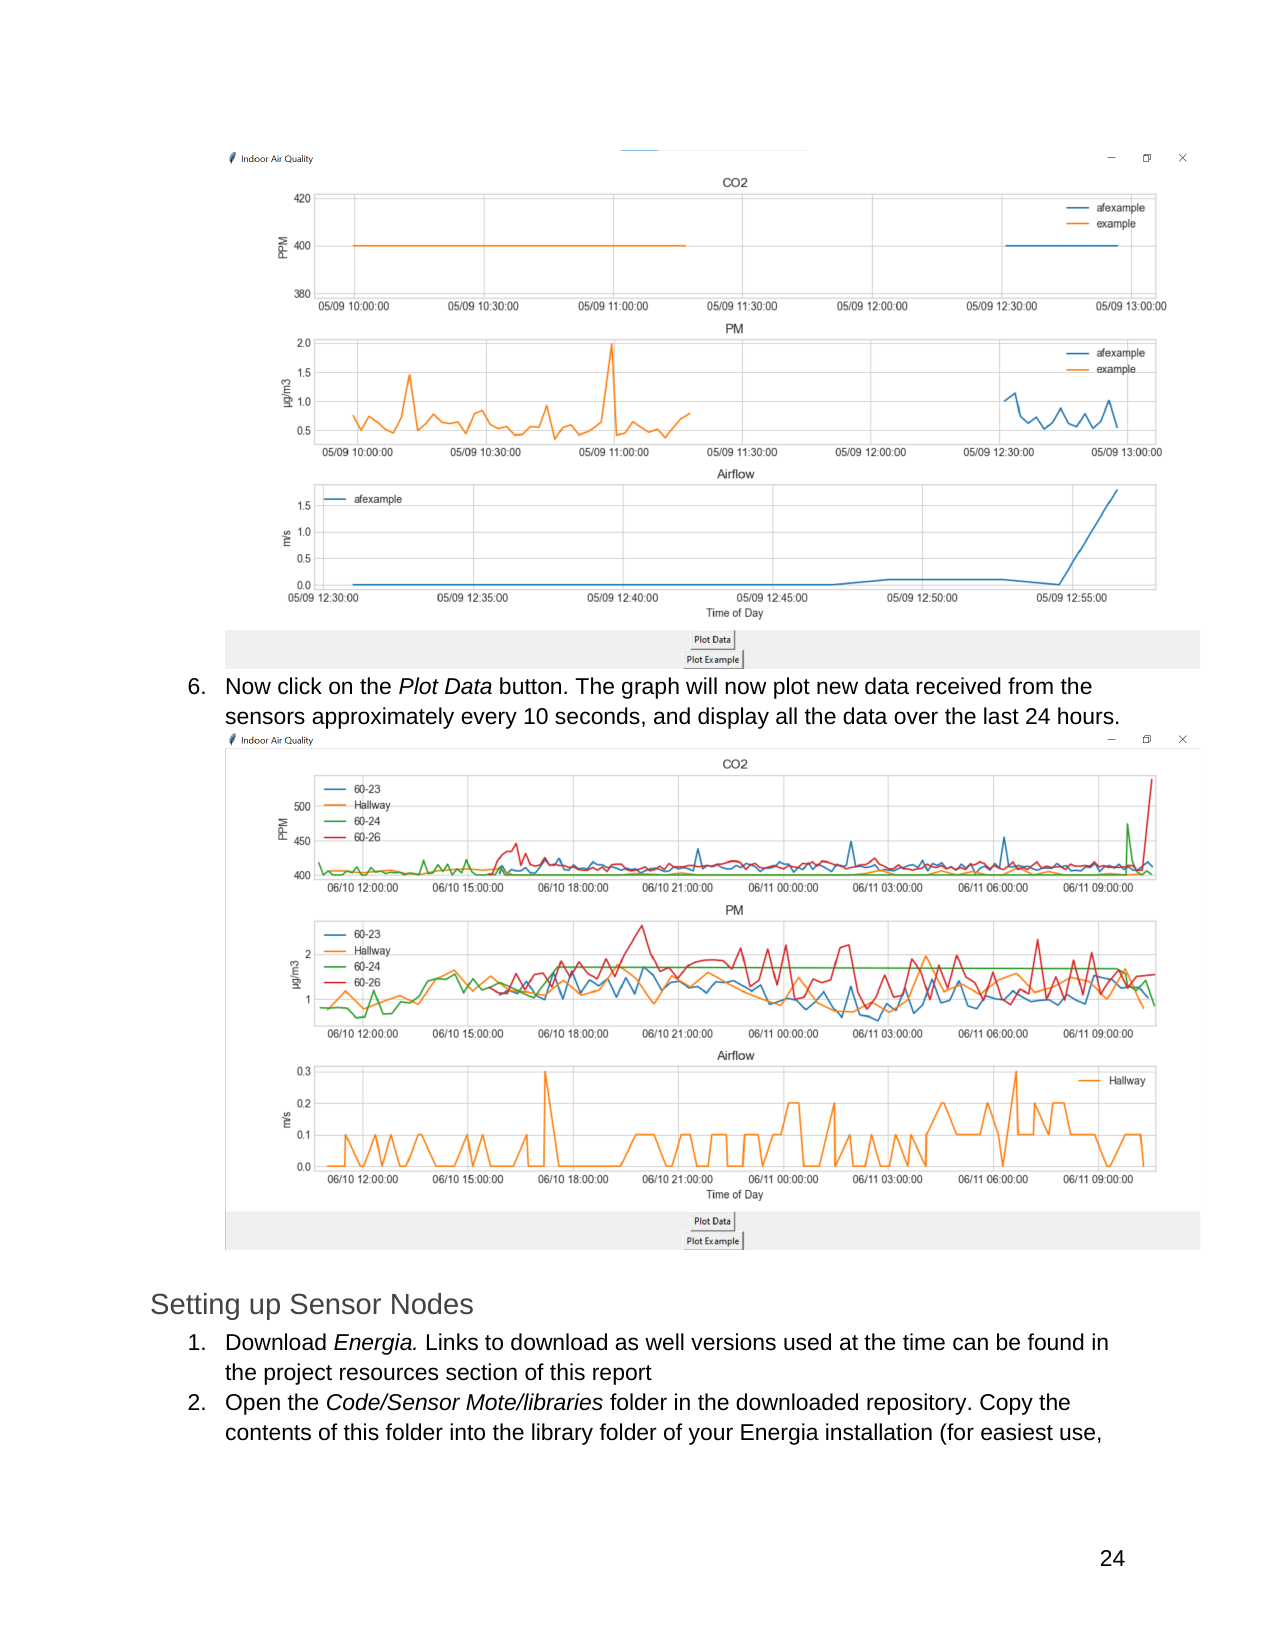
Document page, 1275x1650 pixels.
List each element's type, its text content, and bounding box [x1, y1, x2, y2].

picture [225, 733, 1200, 1250]
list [187, 1389, 1125, 1446]
list Now click on the Plot Data button. The graph will now plot new data received from the sensors approximately every 10 seconds, and display all the data over the last 24 hours. [187, 673, 1125, 729]
picture [225, 150, 1200, 669]
subtitle Setting up Sensor Nodes [150, 1287, 1125, 1320]
list Download Energia. Links to download as well versions used at the time can be found in the project resources section of this report [187, 1329, 1125, 1385]
